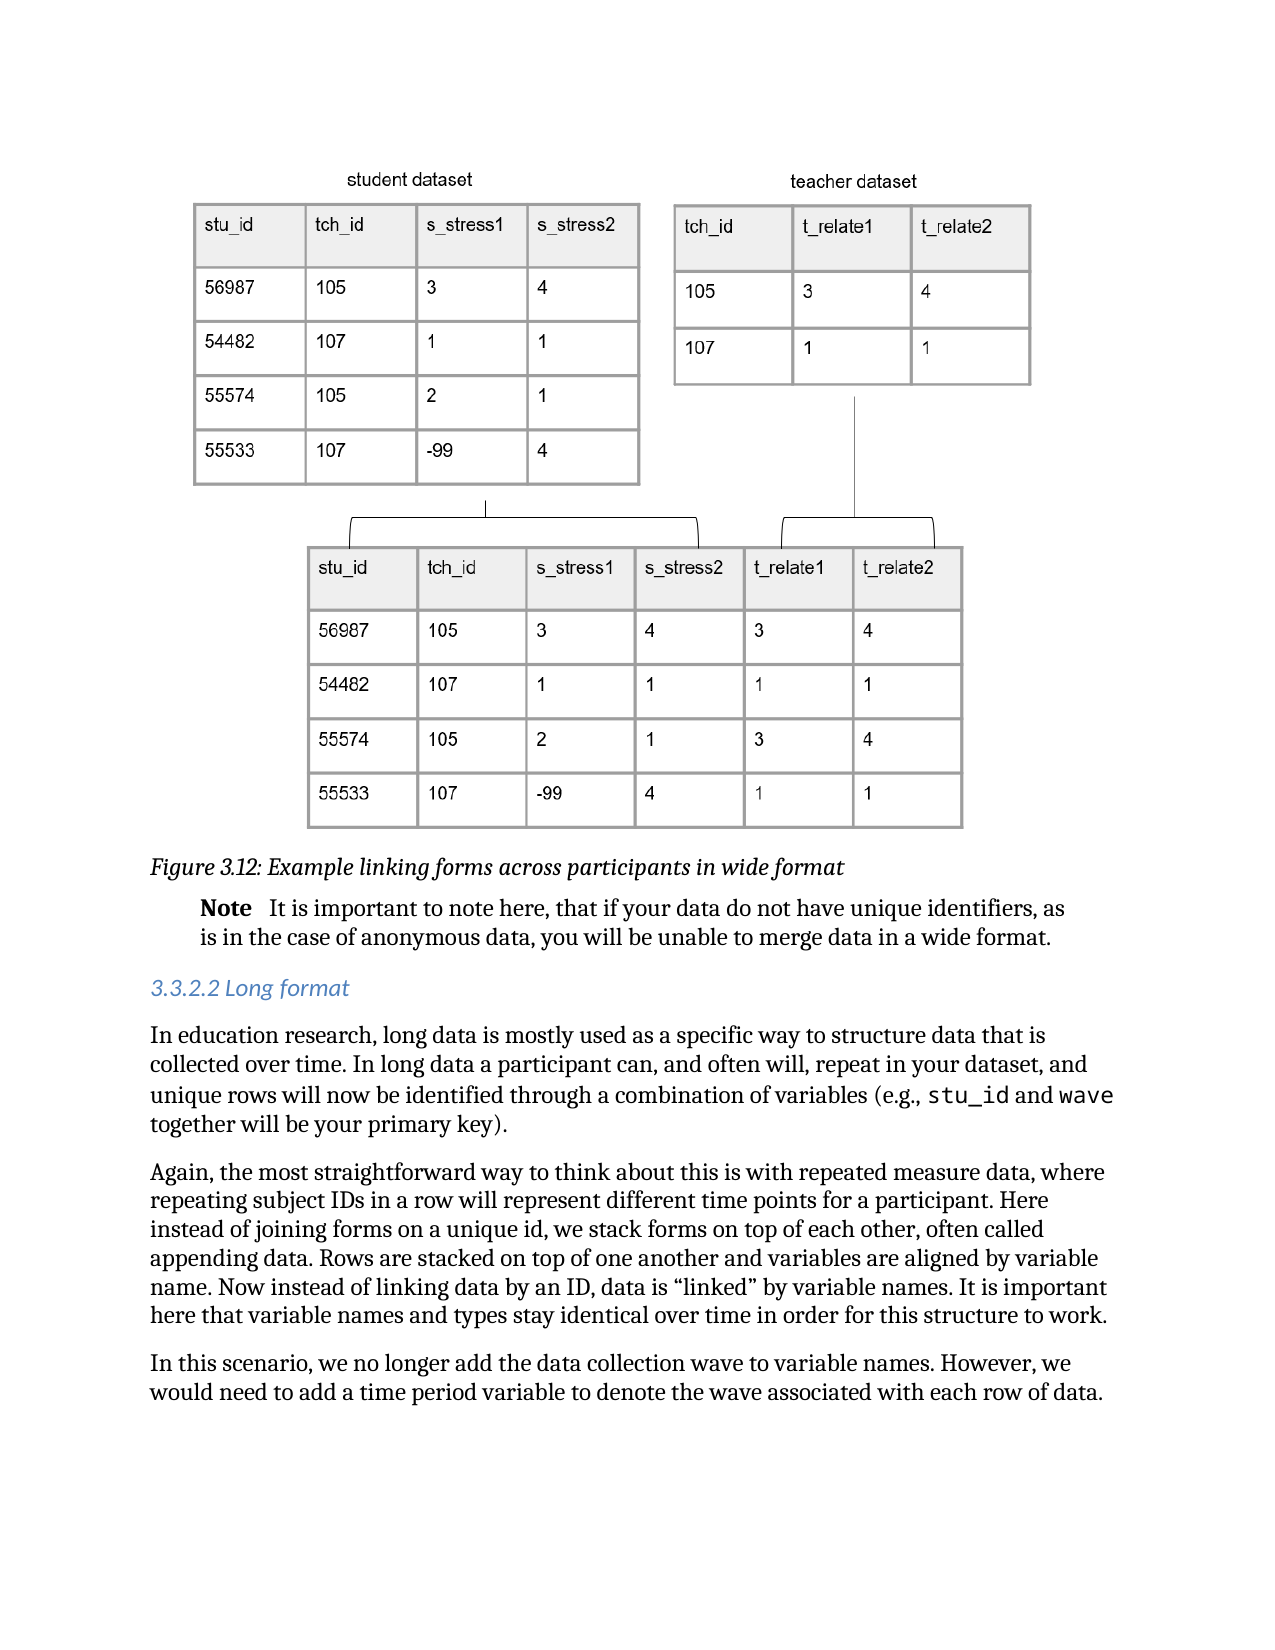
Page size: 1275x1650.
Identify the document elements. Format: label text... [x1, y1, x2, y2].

text Figure 3.12: Example linking forms across participants in wide format [150, 852, 1125, 881]
subtitle 3.3.2.2 Long format [150, 972, 1125, 1002]
text Again, the most straightforward way to think about this is with repeated measure data, where repeating subject IDs in a row will represent different time points for a participant. Here instead of joining forms on a unique id, we stack forms on top of each other, often called appending data. Rows are stacked on top of one another and variables are aligned by variable name. Now instead of linking data by an ID, data is “linked” by variable names. It is important here that variable names and types stay identical over time in order for this structure to work. [150, 1157, 1125, 1330]
text In this scenario, we no longer add the data collection wave to variable names. However, we would need to add a time period variable to denote the wave associated with each row of data. [150, 1349, 1125, 1406]
text In education research, long data is mostly used as a specific way to structure data that is collected over time. In long data a participant can, and often will, repeat in your dataset, and unique rows will now be identified through a combination of variables (e.g., stu_id and wave together will be your primary key). [150, 1021, 1125, 1139]
text Note It is important to note here, that if your data do not have unique identifiers, as is in the case of anonymous data, you will be unable to merge data in a wide format. [200, 894, 1075, 951]
picture [168, 150, 1044, 832]
